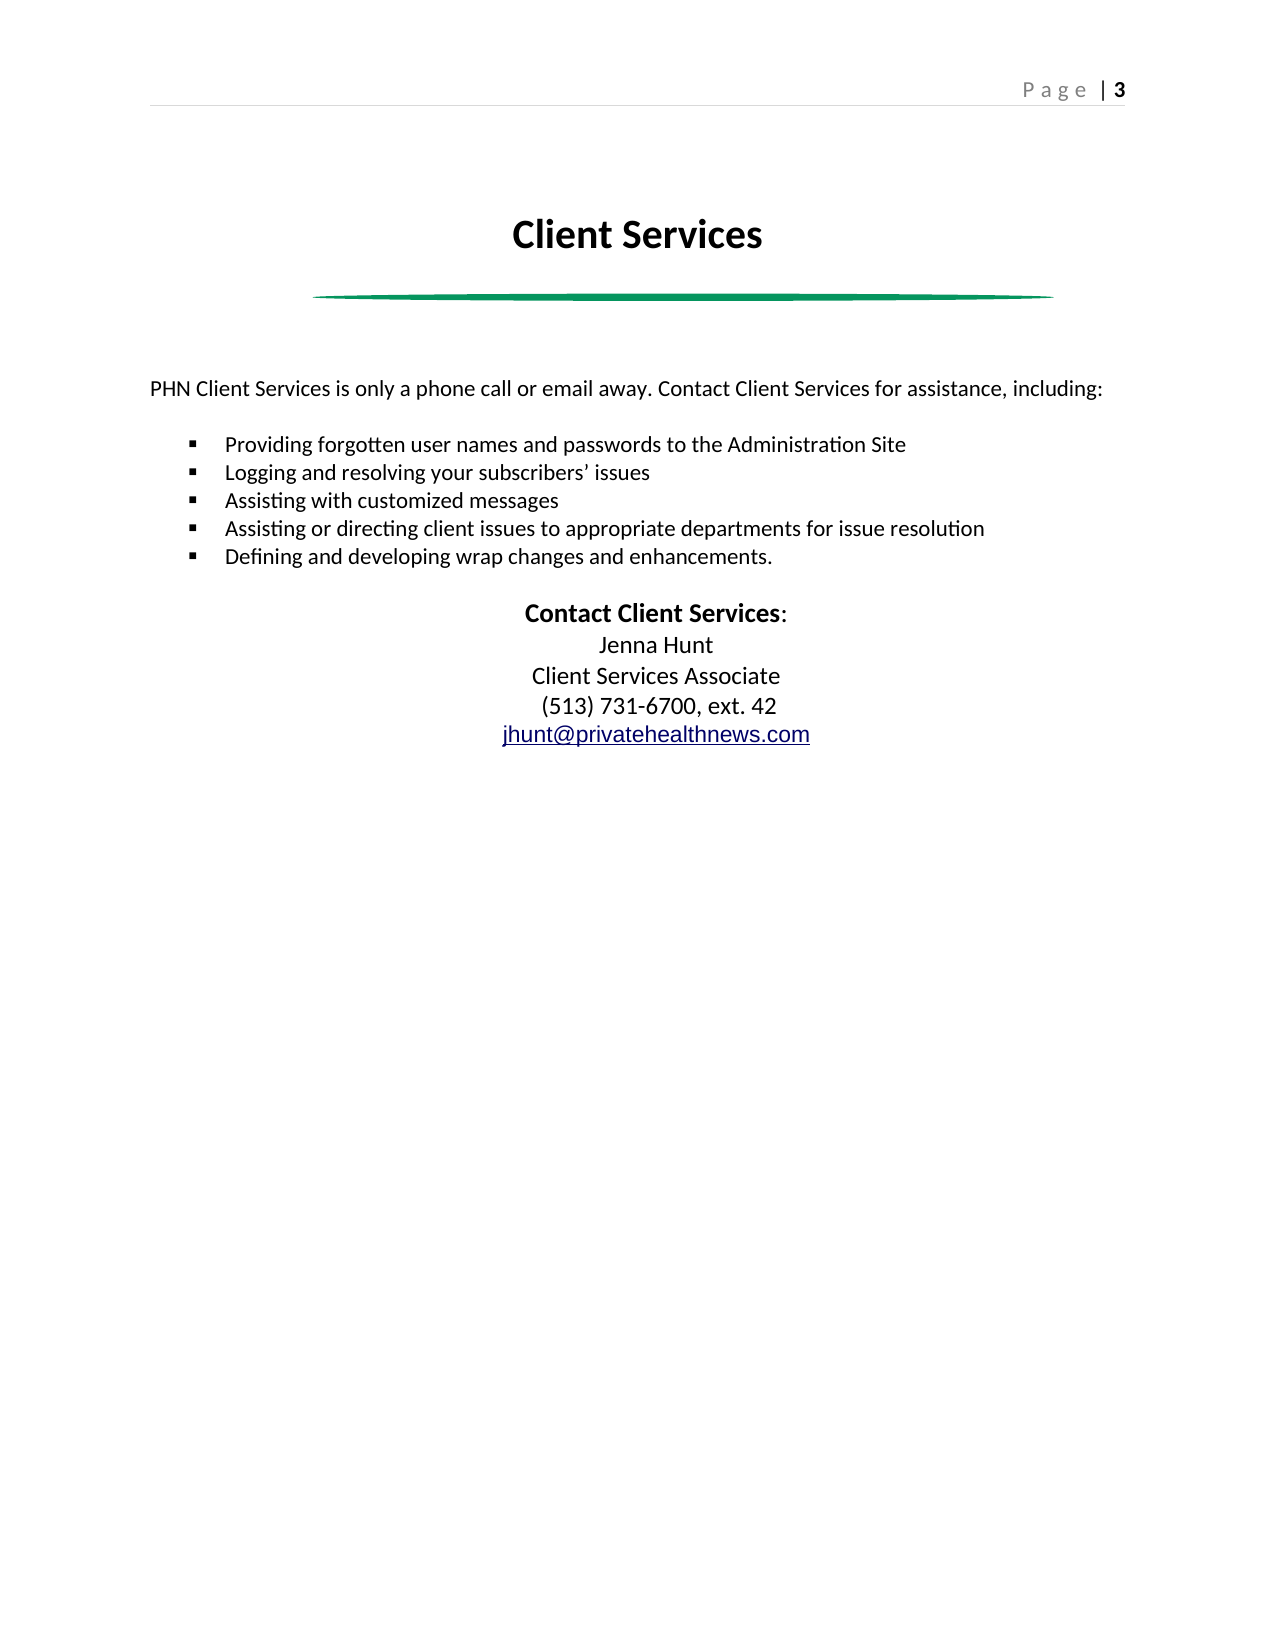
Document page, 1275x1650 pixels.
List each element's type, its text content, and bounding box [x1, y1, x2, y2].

text PHN Client Services is only a phone call or email away. Contact Client Services for assistance, including: [150, 374, 1125, 430]
text Client Services Associate [187, 660, 1125, 691]
text Jenna Hunt [187, 629, 1125, 660]
text (513) 731-6700, ext. 42 [187, 691, 1125, 721]
list Logging and resolving your subscribers’ issues [187, 458, 1125, 486]
subtitle Client Services [150, 150, 1125, 259]
text jhunt@privatehealthnews.com [187, 721, 1125, 775]
list Defining and developing wrap changes and enhancements. [187, 542, 1125, 570]
list Assisting or directing client issues to appropriate departments for issue resolution [187, 514, 1125, 542]
text Contact Client Services: [187, 596, 1125, 629]
list Providing forgotten user names and passwords to the Administration Site [187, 430, 1125, 458]
list Assisting with customized messages [187, 486, 1125, 514]
